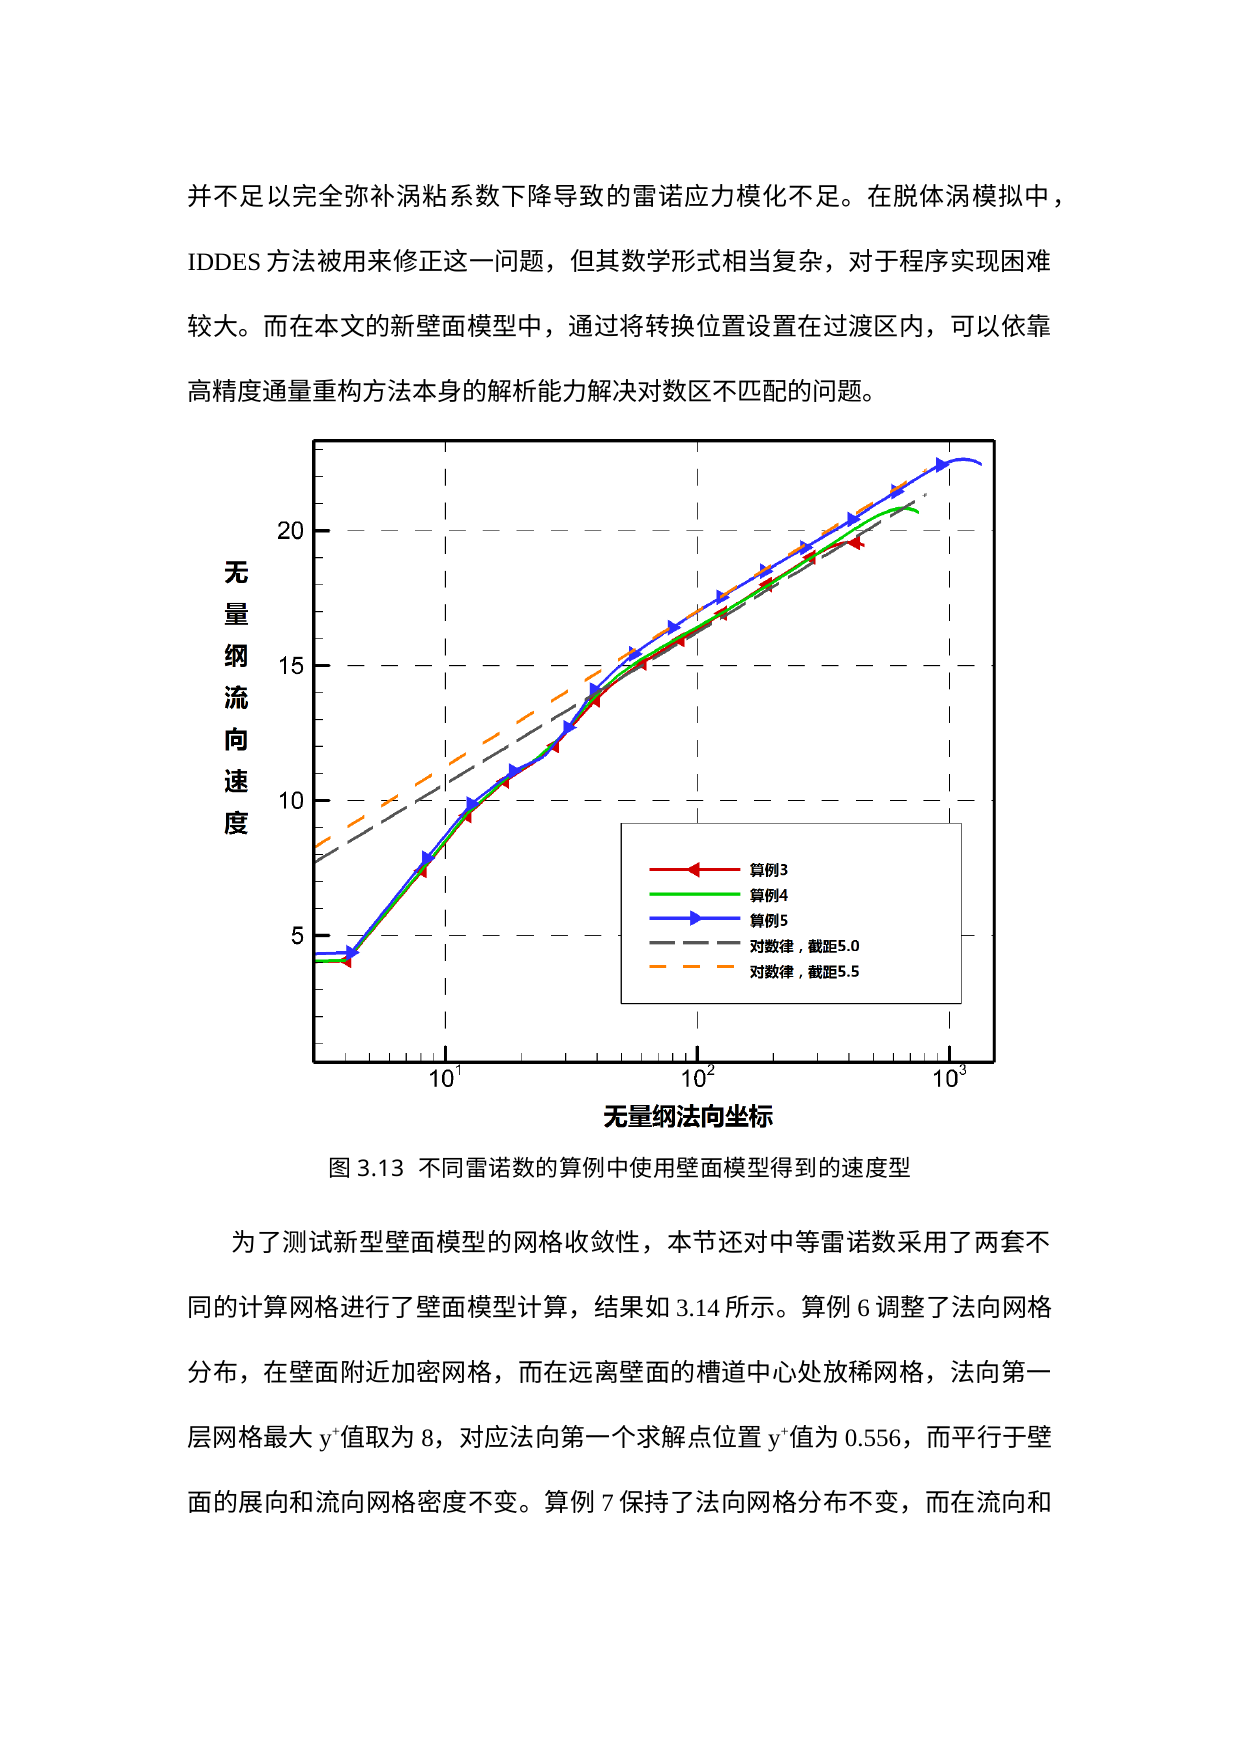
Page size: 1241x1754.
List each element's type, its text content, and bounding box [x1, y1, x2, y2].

text 图3.13 不同雷诺数的算例中使用壁面模型得到的速度型 [187, 1149, 1053, 1183]
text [187, 1208, 1053, 1533]
picture [217, 422, 1024, 1131]
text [187, 162, 1053, 422]
